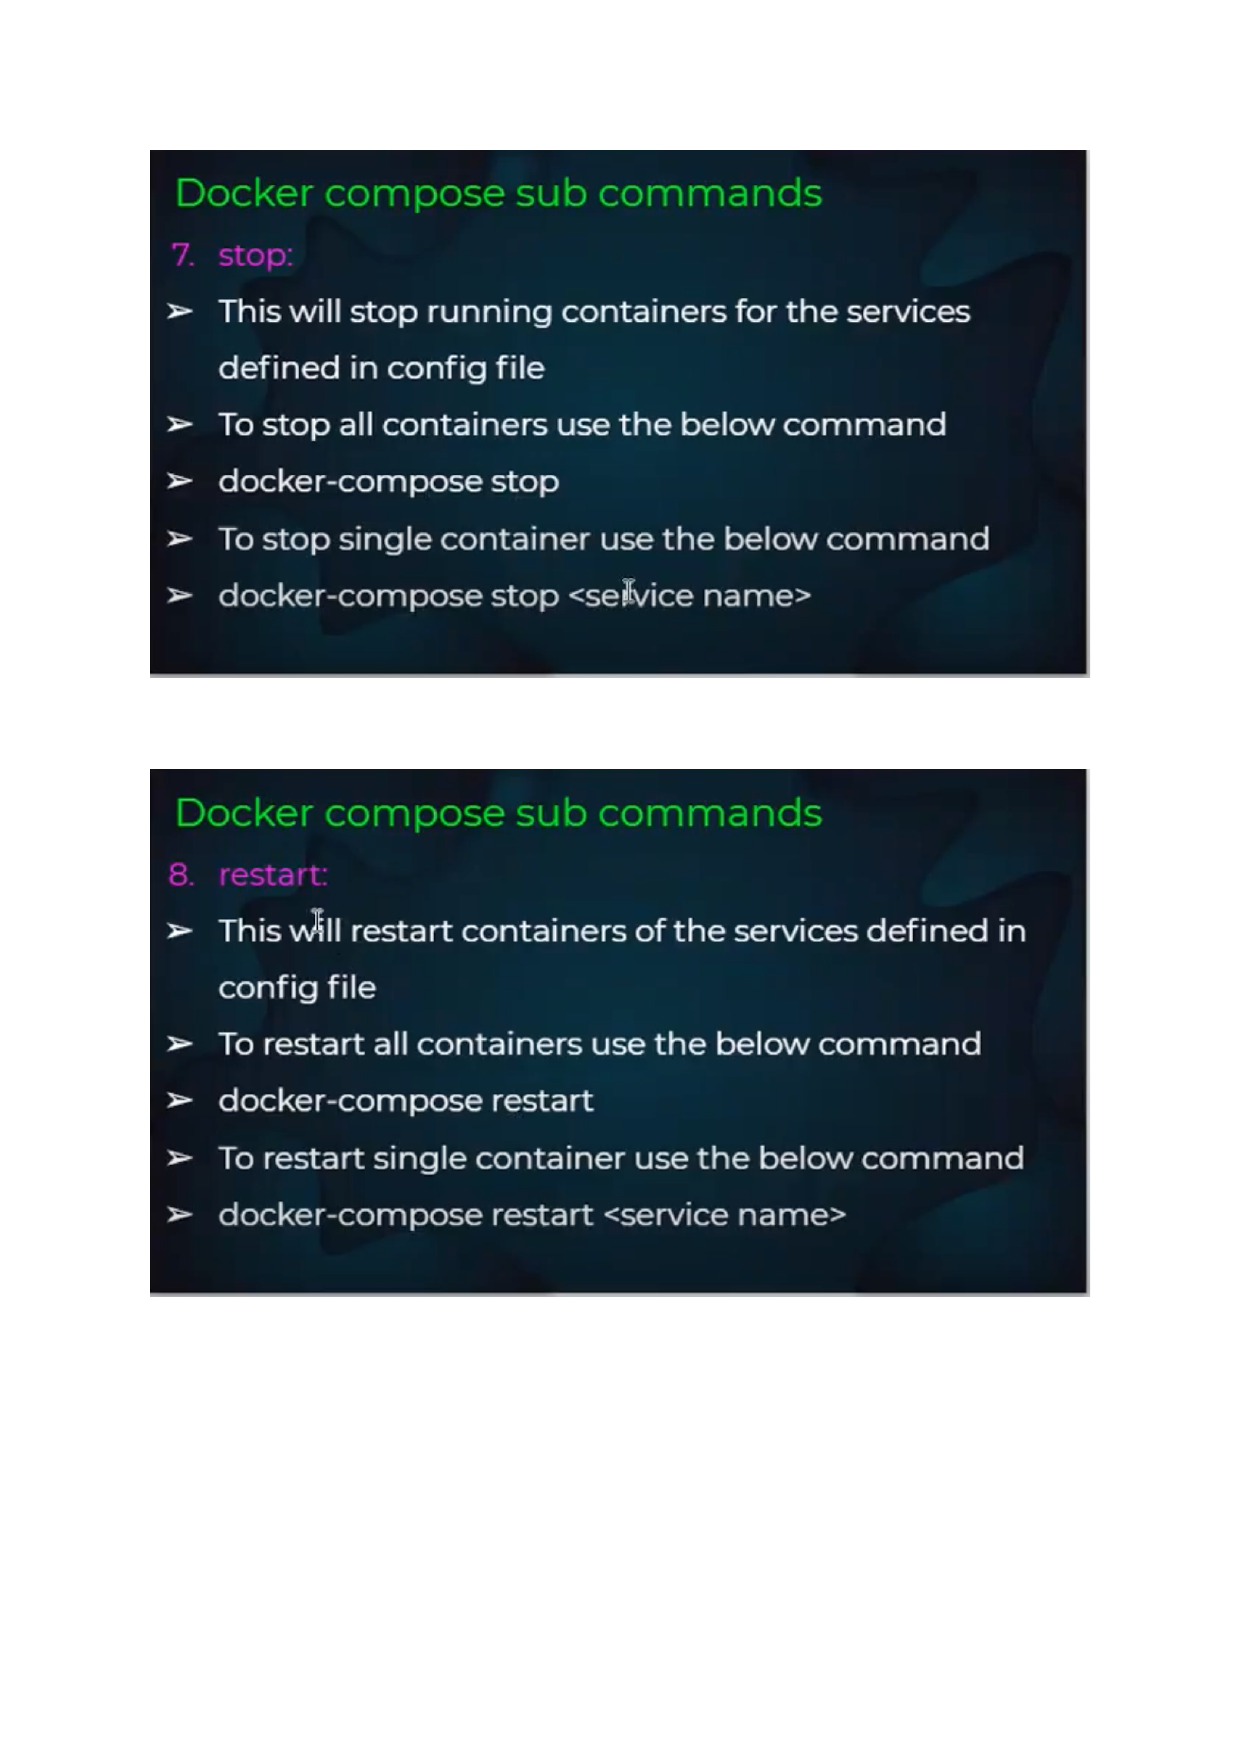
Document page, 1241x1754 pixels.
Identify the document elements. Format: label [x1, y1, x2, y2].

picture [150, 150, 1091, 678]
picture [150, 769, 1091, 1297]
